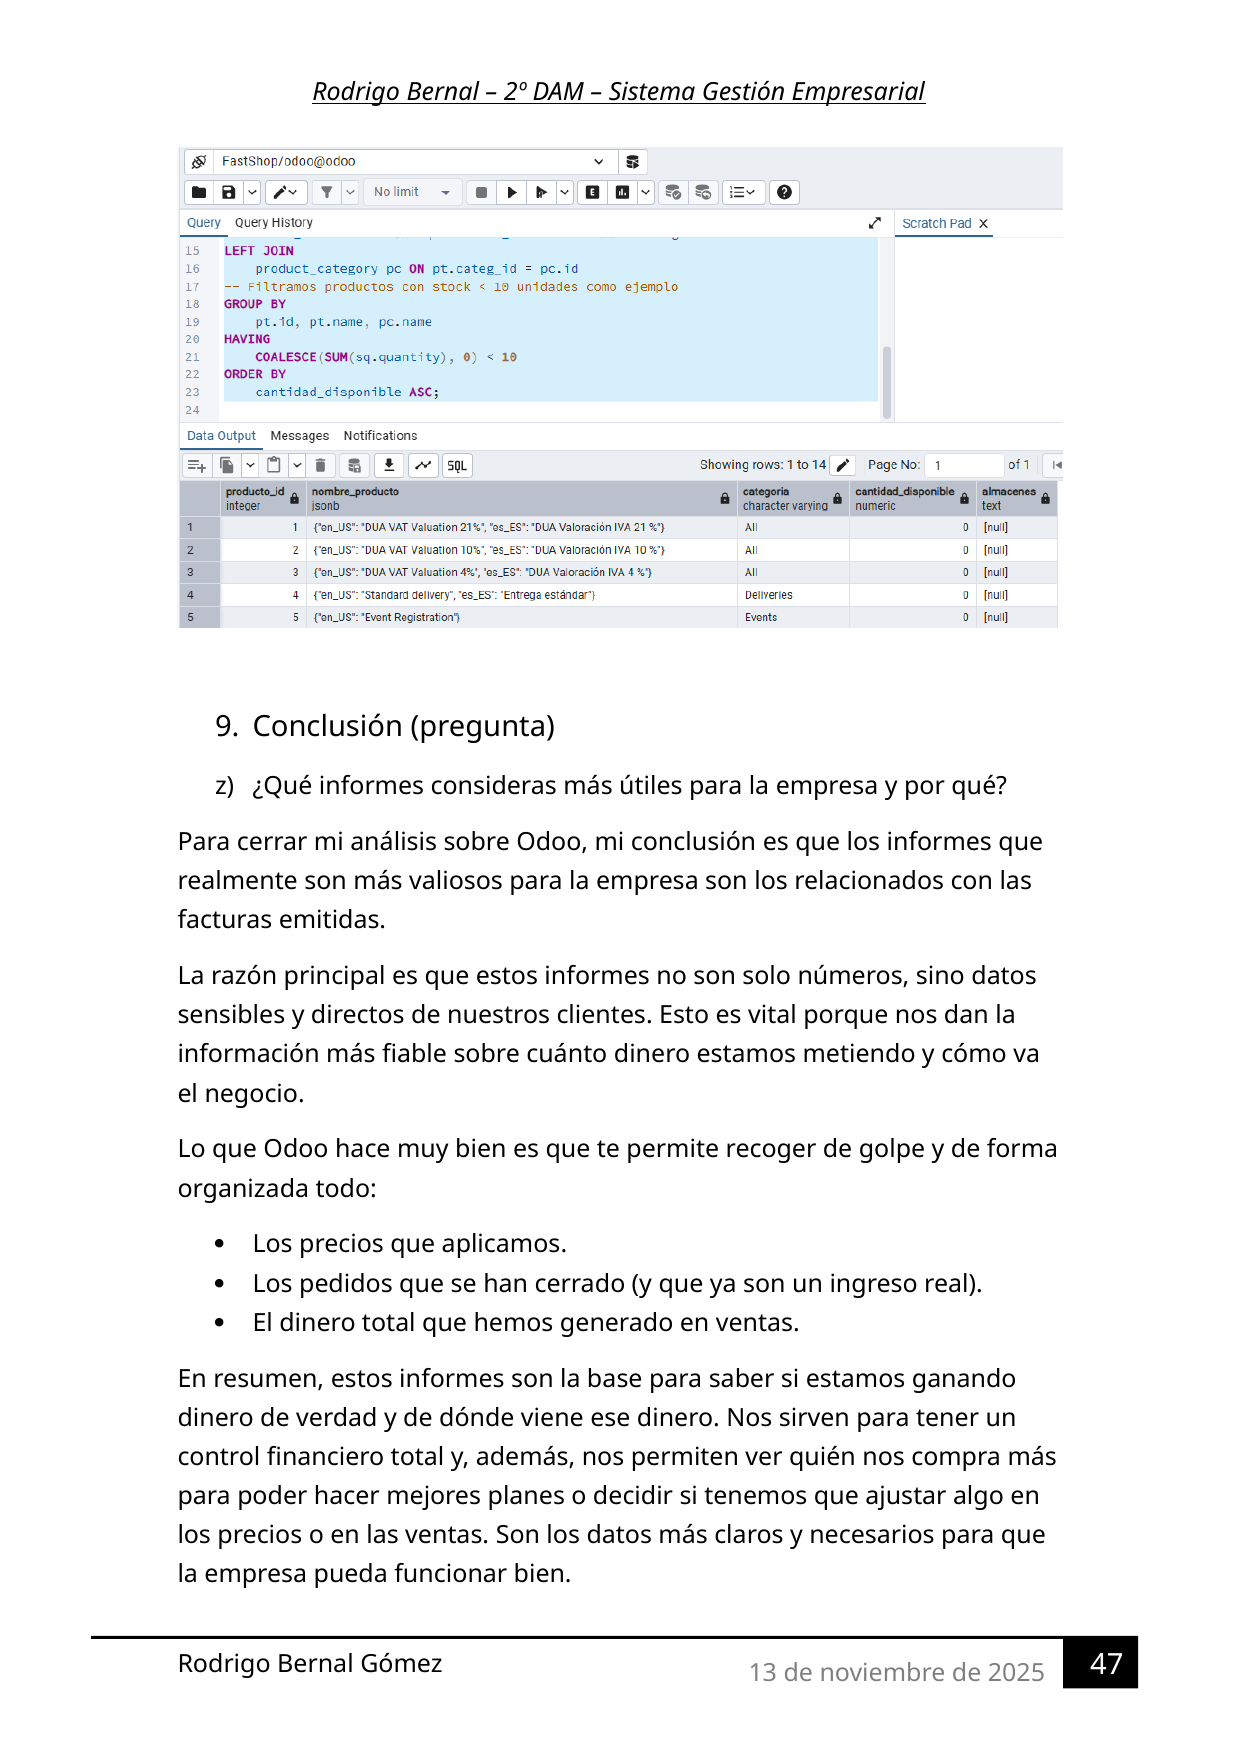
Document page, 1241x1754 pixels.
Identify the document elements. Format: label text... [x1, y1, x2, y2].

text Para cerrar mi análisis sobre Odoo, mi conclusión es que los informes que realmente son más valiosos para la empresa son los relacionados con las facturas emitidas. [177, 823, 1063, 936]
list Los pedidos que se han cerrado (y que ya son un ingreso real). [215, 1265, 1063, 1299]
text En resumen, estos informes son la base para saber si estamos ganando dinero de verdad y de dónde viene ese dinero. Nos sirven para tener un control financiero total y, además, nos permiten ver quién nos compra más para poder hacer mejores planes o decidir si tenemos que ajustar algo en los precios o en las ventas. Son los datos más claros y necesarios para que la empresa pueda funcionar bien. [177, 1360, 1063, 1590]
list Los precios que aplicamos. [215, 1226, 1063, 1260]
text Lo que Odoo hace muy bien es que te permite recoger de golpe y de forma organizada todo: [177, 1131, 1063, 1204]
list El dinero total que hemos generado en ventas. [215, 1304, 1063, 1338]
subtitle ¿Qué informes consideras más útiles para la empresa y por qué? [215, 768, 1063, 802]
text La razón principal es que estos informes no son solo números, sino datos sensibles y directos de nuestros clientes. Esto es vital porque nos dan la información más fiable sobre cuánto dinero estamos metiendo y cómo va el negocio. [177, 958, 1063, 1109]
picture [177, 147, 1063, 628]
subtitle Conclusión (pregunta) [215, 705, 1063, 745]
